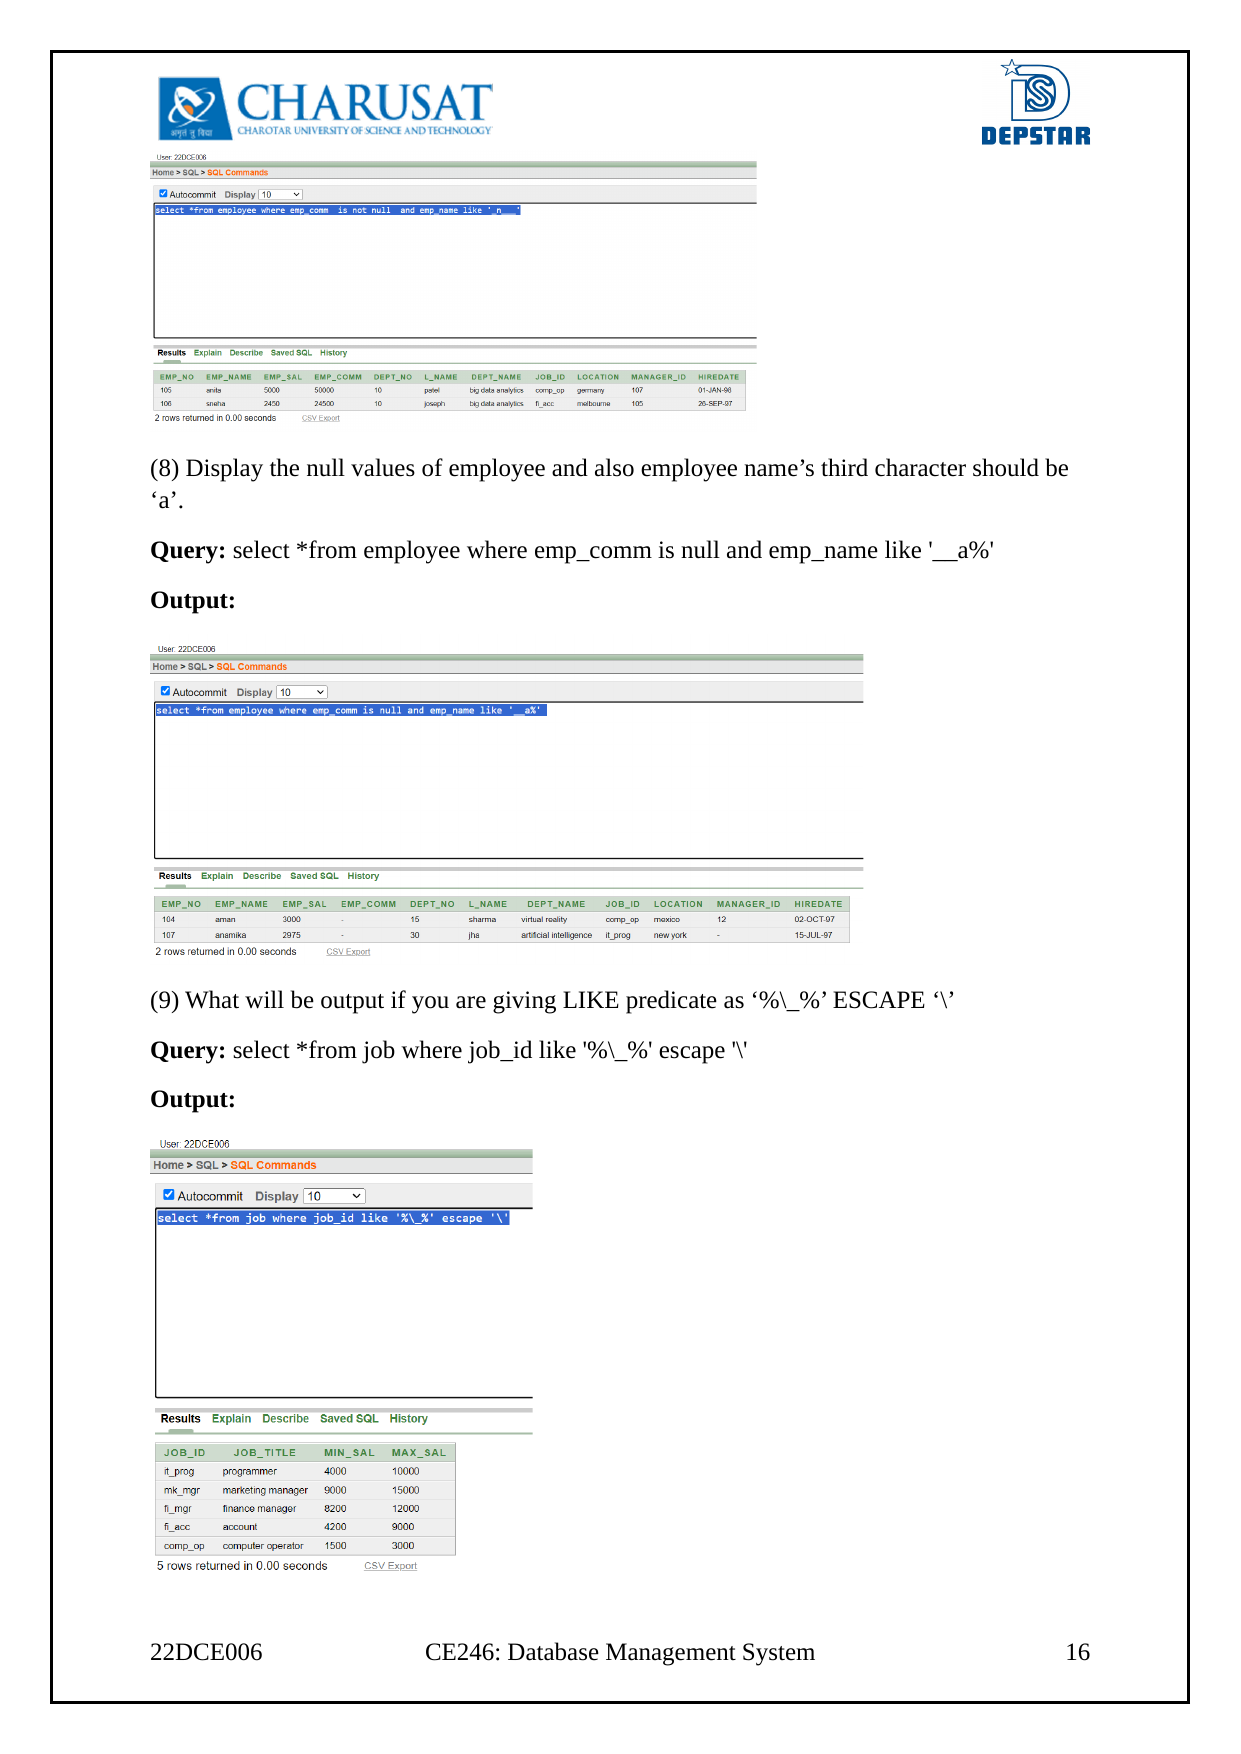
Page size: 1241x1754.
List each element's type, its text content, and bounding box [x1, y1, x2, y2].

picture [150, 72, 501, 145]
picture [150, 1134, 533, 1582]
picture [981, 59, 1091, 145]
picture [150, 634, 864, 965]
text Query: select *from job where job_id like '%\_%' escape '\' [150, 1035, 1090, 1064]
text Query: select *from employee where emp_comm is null and emp_name like '__a%' [150, 535, 1090, 564]
picture [150, 150, 757, 432]
text (8) Display the null values of employee and also employee name’s third character should be ‘a’. [150, 453, 1090, 514]
text (9) What will be output if you are giving LIKE predicate as ‘%\_%’ ESCAPE ‘\’ [150, 985, 1090, 1014]
text Output: [150, 585, 1090, 614]
text Output: [150, 1084, 1090, 1113]
